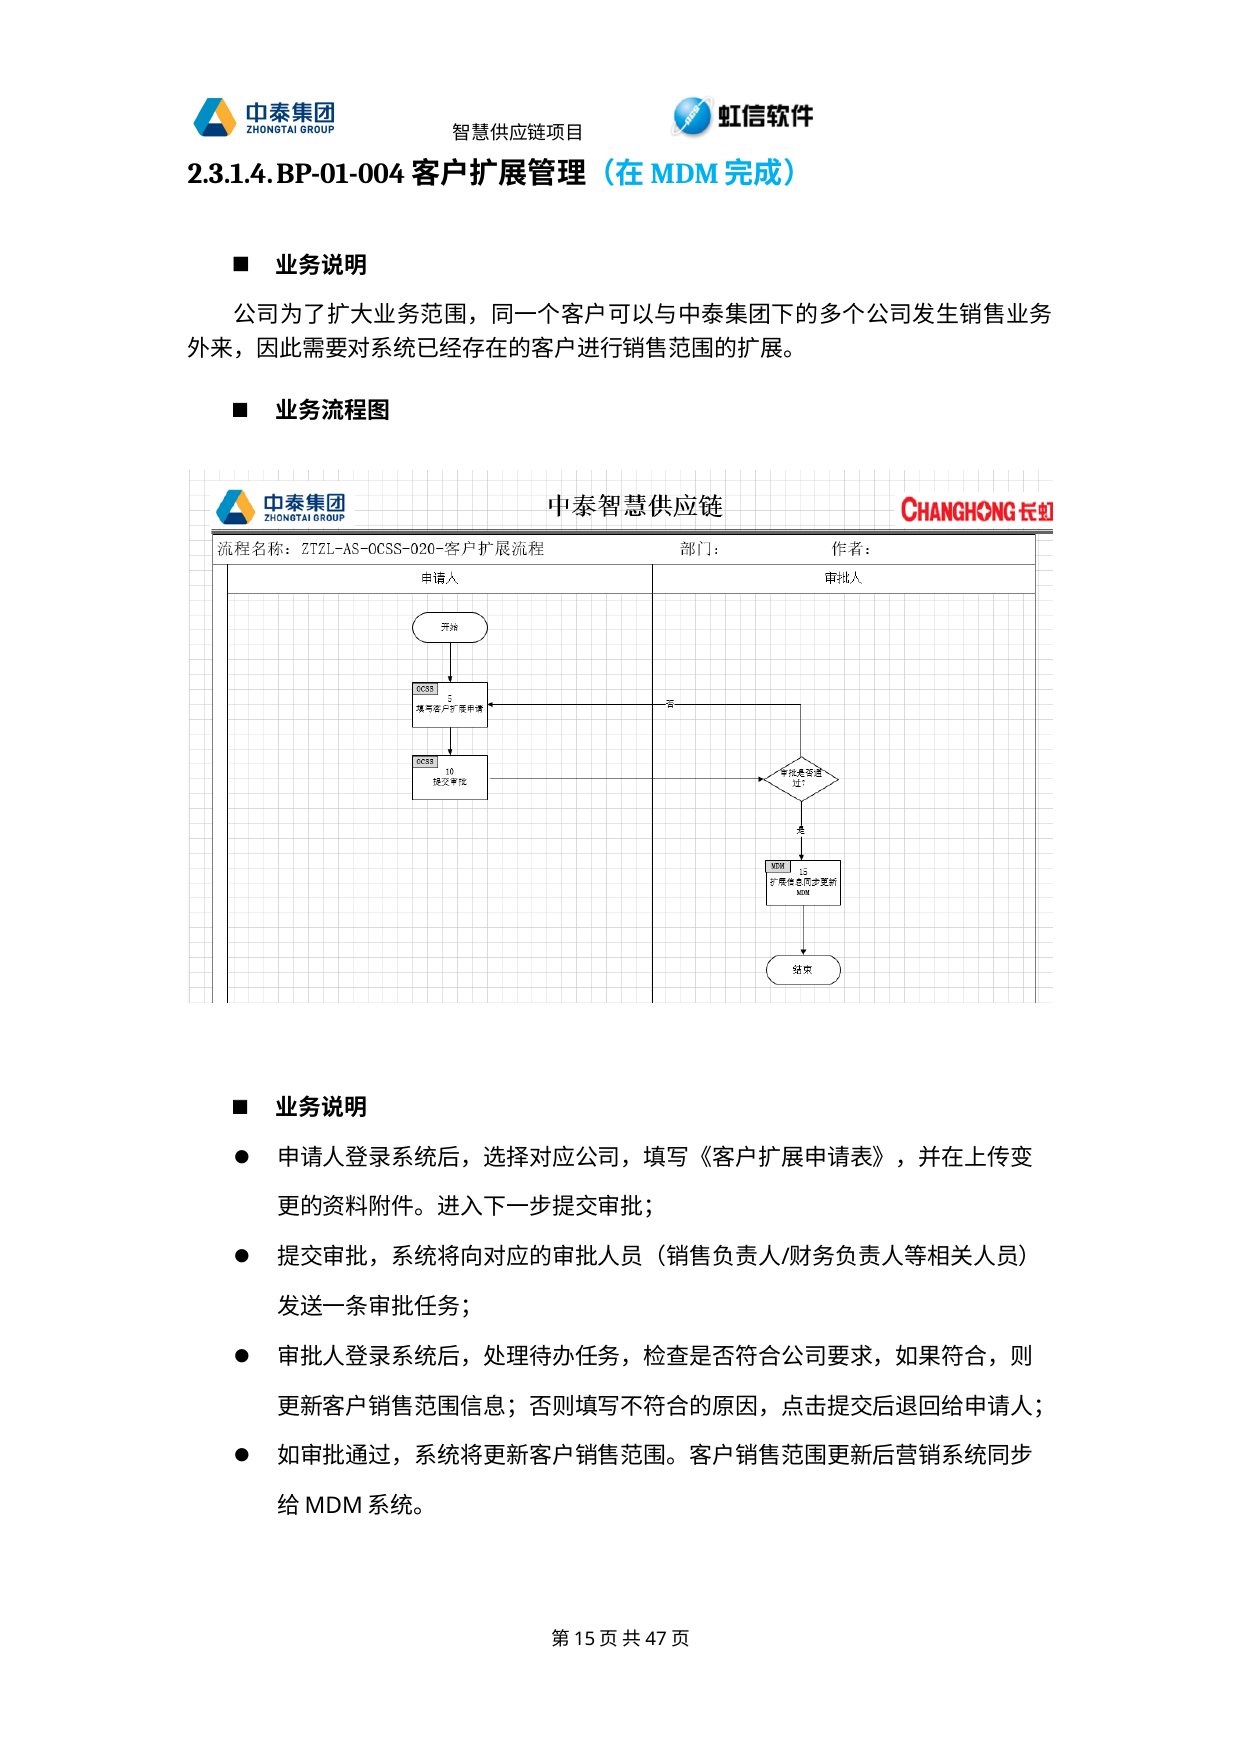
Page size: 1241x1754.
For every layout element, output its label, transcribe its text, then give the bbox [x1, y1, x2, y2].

subtitle BP-01-004客户扩展管理（在MDM完成） [187, 150, 1053, 192]
list 业务说明 [231, 1089, 1053, 1122]
picture [187, 88, 345, 140]
list 申请人登录系统后，选择对应公司，填写《客户扩展申请表》，并在上传变更的资料附件。进入下一步提交审批； [233, 1138, 1053, 1221]
picture [187, 470, 1053, 1003]
list 如审批通过，系统将更新客户销售范围。客户销售范围更新后营销系统同步给MDM系统。 [233, 1437, 1053, 1520]
list 业务流程图 [231, 392, 1053, 425]
list 审批人登录系统后，处理待办任务，检查是否符合公司要求，如果符合，则更新客户销售范围信息；否则填写不符合的原因，点击提交后退回给申请人； [233, 1338, 1053, 1421]
text 公司为了扩大业务范围，同一个客户可以与中泰集团下的多个公司发生销售业务外来，因此需要对系统已经存在的客户进行销售范围的扩展。 [187, 296, 1053, 363]
list 业务说明 [231, 247, 1053, 280]
picture [668, 92, 813, 140]
list 提交审批，系统将向对应的审批人员（销售负责人/财务负责人等相关人员）发送一条审批任务； [233, 1238, 1053, 1321]
